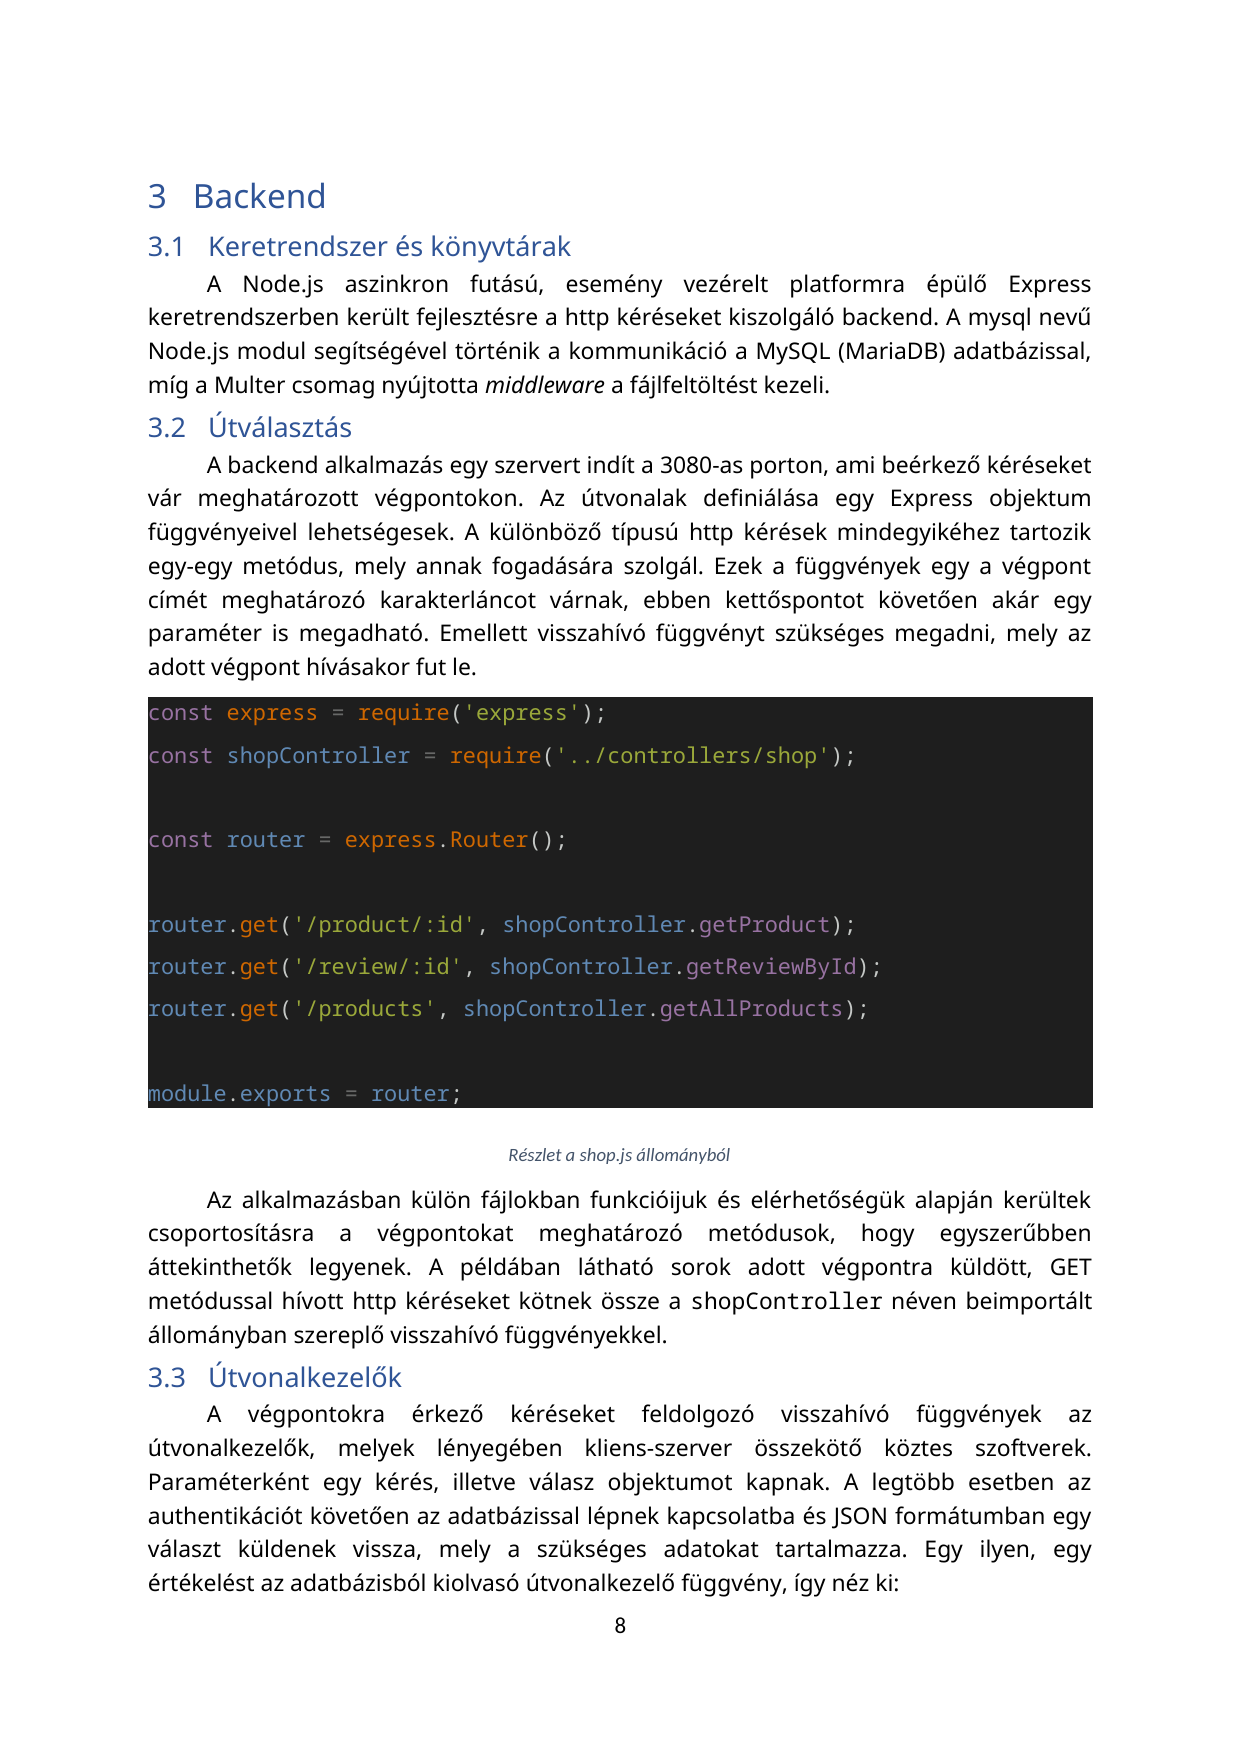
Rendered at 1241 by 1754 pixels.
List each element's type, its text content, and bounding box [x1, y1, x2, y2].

text const express = require('express'); [148, 697, 1093, 727]
subtitle Backend [148, 173, 1093, 218]
text A Node.js aszinkron futású, esemény vezérelt platformra épülő Express keretrendszerben került fejlesztésre a http kéréseket kiszolgáló backend. A mysql nevű Node.js modul segítségével történik a kommunikáció a MySQL (MariaDB) adatbázissal, míg a Multer csomag nyújtotta middleware a fájlfeltöltést kezeli. [148, 268, 1093, 400]
text const router = express.Router(); [148, 824, 1093, 854]
text router.get('/products', shopController.getAllProducts); [148, 993, 1093, 1023]
text Az alkalmazásban külön fájlokban funkcióijuk és elérhetőségük alapján kerültek csoportosításra a végpontokat meghatározó metódusok, hogy egyszerűbben áttekinthetők legyenek. A példában látható sorok adott végpontra küldött, GET metódussal hívott http kéréseket kötnek össze a shopController néven beimportált állományban szereplő visszahívó függvényekkel. [148, 1108, 1093, 1350]
text router.get('/product/:id', shopController.getProduct); [148, 909, 1093, 939]
subtitle Útvonalkezelők [148, 1359, 1093, 1396]
text A backend alkalmazás egy szervert indít a 3080-as porton, ami beérkező kéréseket vár meghatározott végpontokon. Az útvonalak definiálása egy Express objektum függvényeivel lehetségesek. A különböző típusú http kérések mindegyikéhez tartozik egy-egy metódus, mely annak fogadására szolgál. Ezek a függvények egy a végpont címét meghatározó karakterláncot várnak, ebben kettőspontot követően akár egy paraméter is megadható. Emellett visszahívó függvényt szükséges megadni, mely az adott végpont hívásakor fut le. [148, 449, 1093, 682]
subtitle Útválasztás [148, 409, 1093, 446]
text router.get('/review/:id', shopController.getReviewById); [148, 951, 1093, 981]
text const shopController = require('../controllers/shop'); [148, 740, 1093, 769]
text A végpontokra érkező kéréseket feldolgozó visszahívó függvények az útvonalkezelők, melyek lényegében kliens-szerver összekötő köztes szoftverek. Paraméterként egy kérés, illetve válasz objektumot kapnak. A legtöbb esetben az authentikációt követően az adatbázissal lépnek kapcsolatba és JSON formátumban egy választ küldenek vissza, mely a szükséges adatokat tartalmazza. Egy ilyen, egy értékelést az adatbázisból kiolvasó útvonalkezelő függvény, így néz ki: [148, 1398, 1093, 1598]
subtitle Keretrendszer és könyvtárak [148, 228, 1093, 265]
text module.exports = router; [148, 1078, 1093, 1108]
